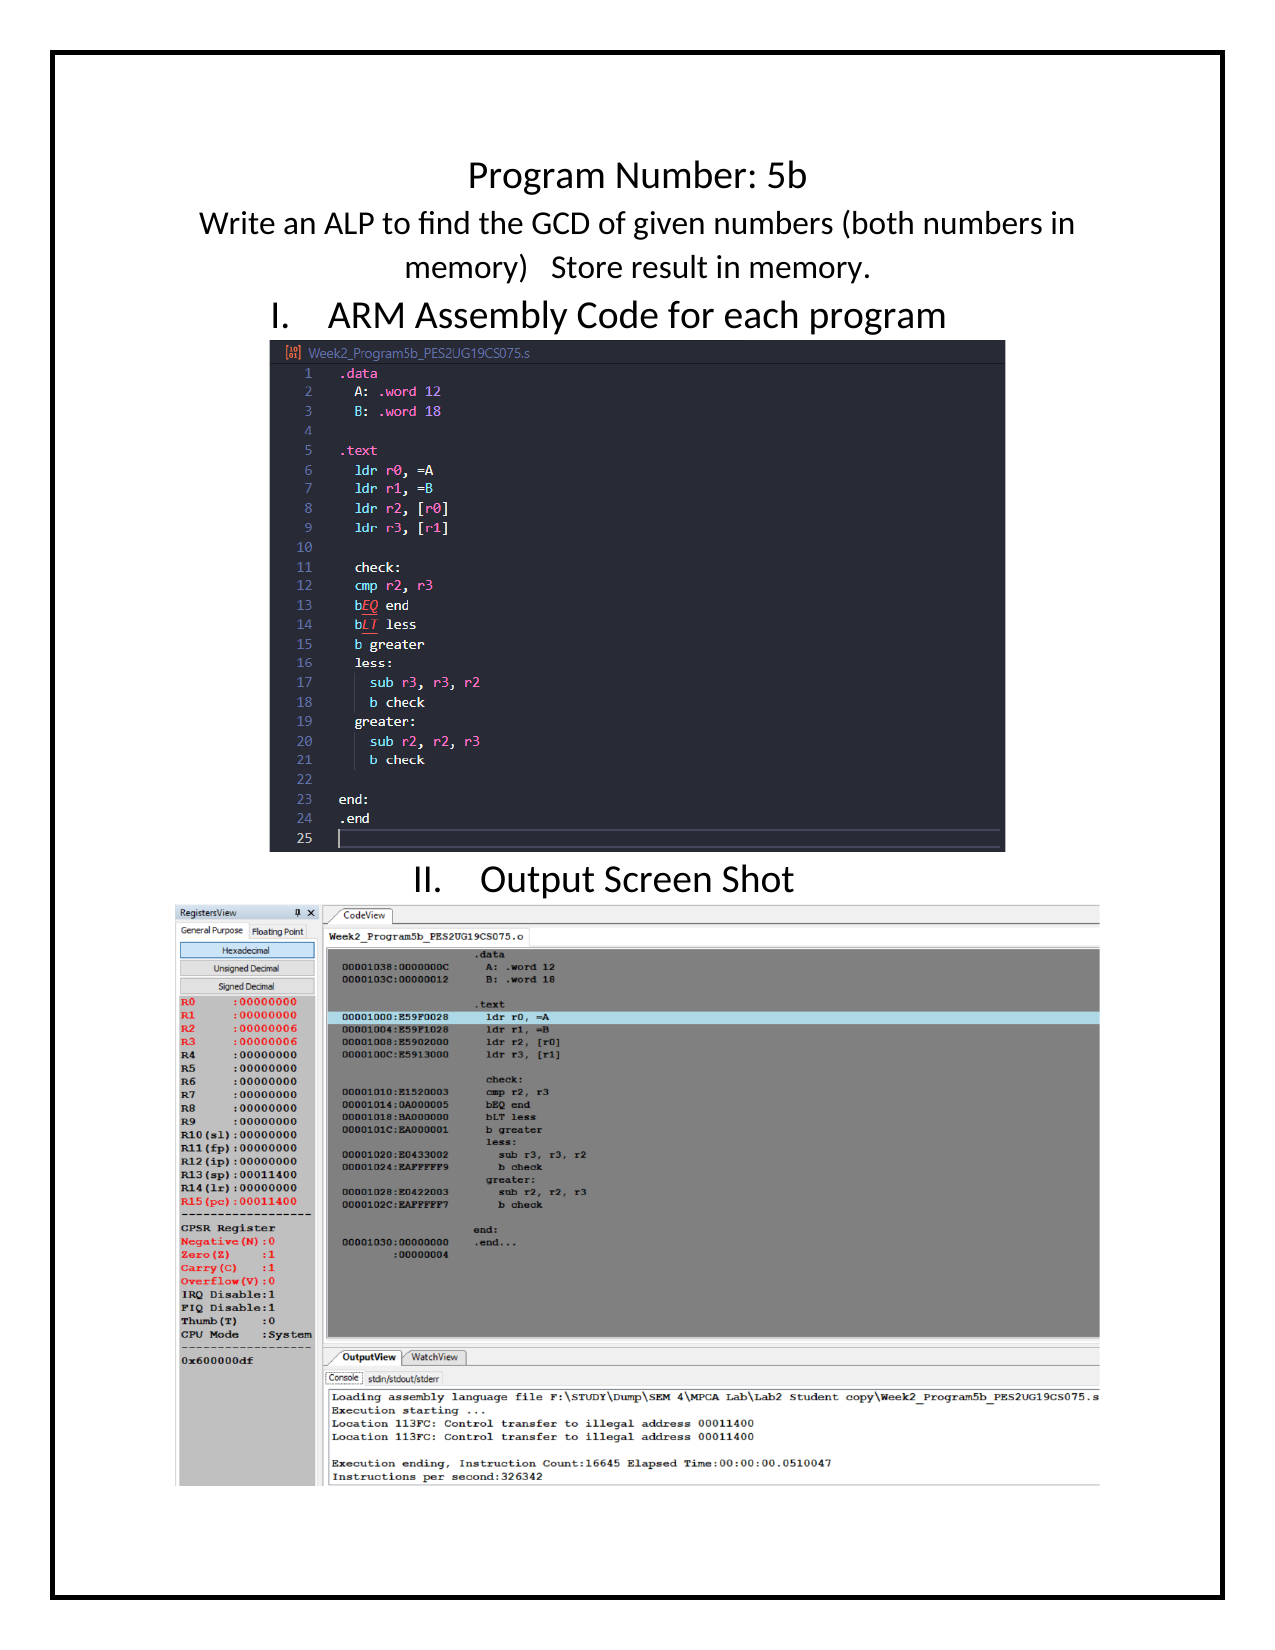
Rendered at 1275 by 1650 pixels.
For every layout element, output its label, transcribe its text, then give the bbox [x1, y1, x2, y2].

picture [175, 904, 1100, 1486]
text Program Number: 5b [150, 150, 1125, 198]
list Write an ALP to find the GCD of given numbers (both numbers in memory) Store result in memory. [150, 202, 1125, 287]
picture [269, 340, 1006, 852]
